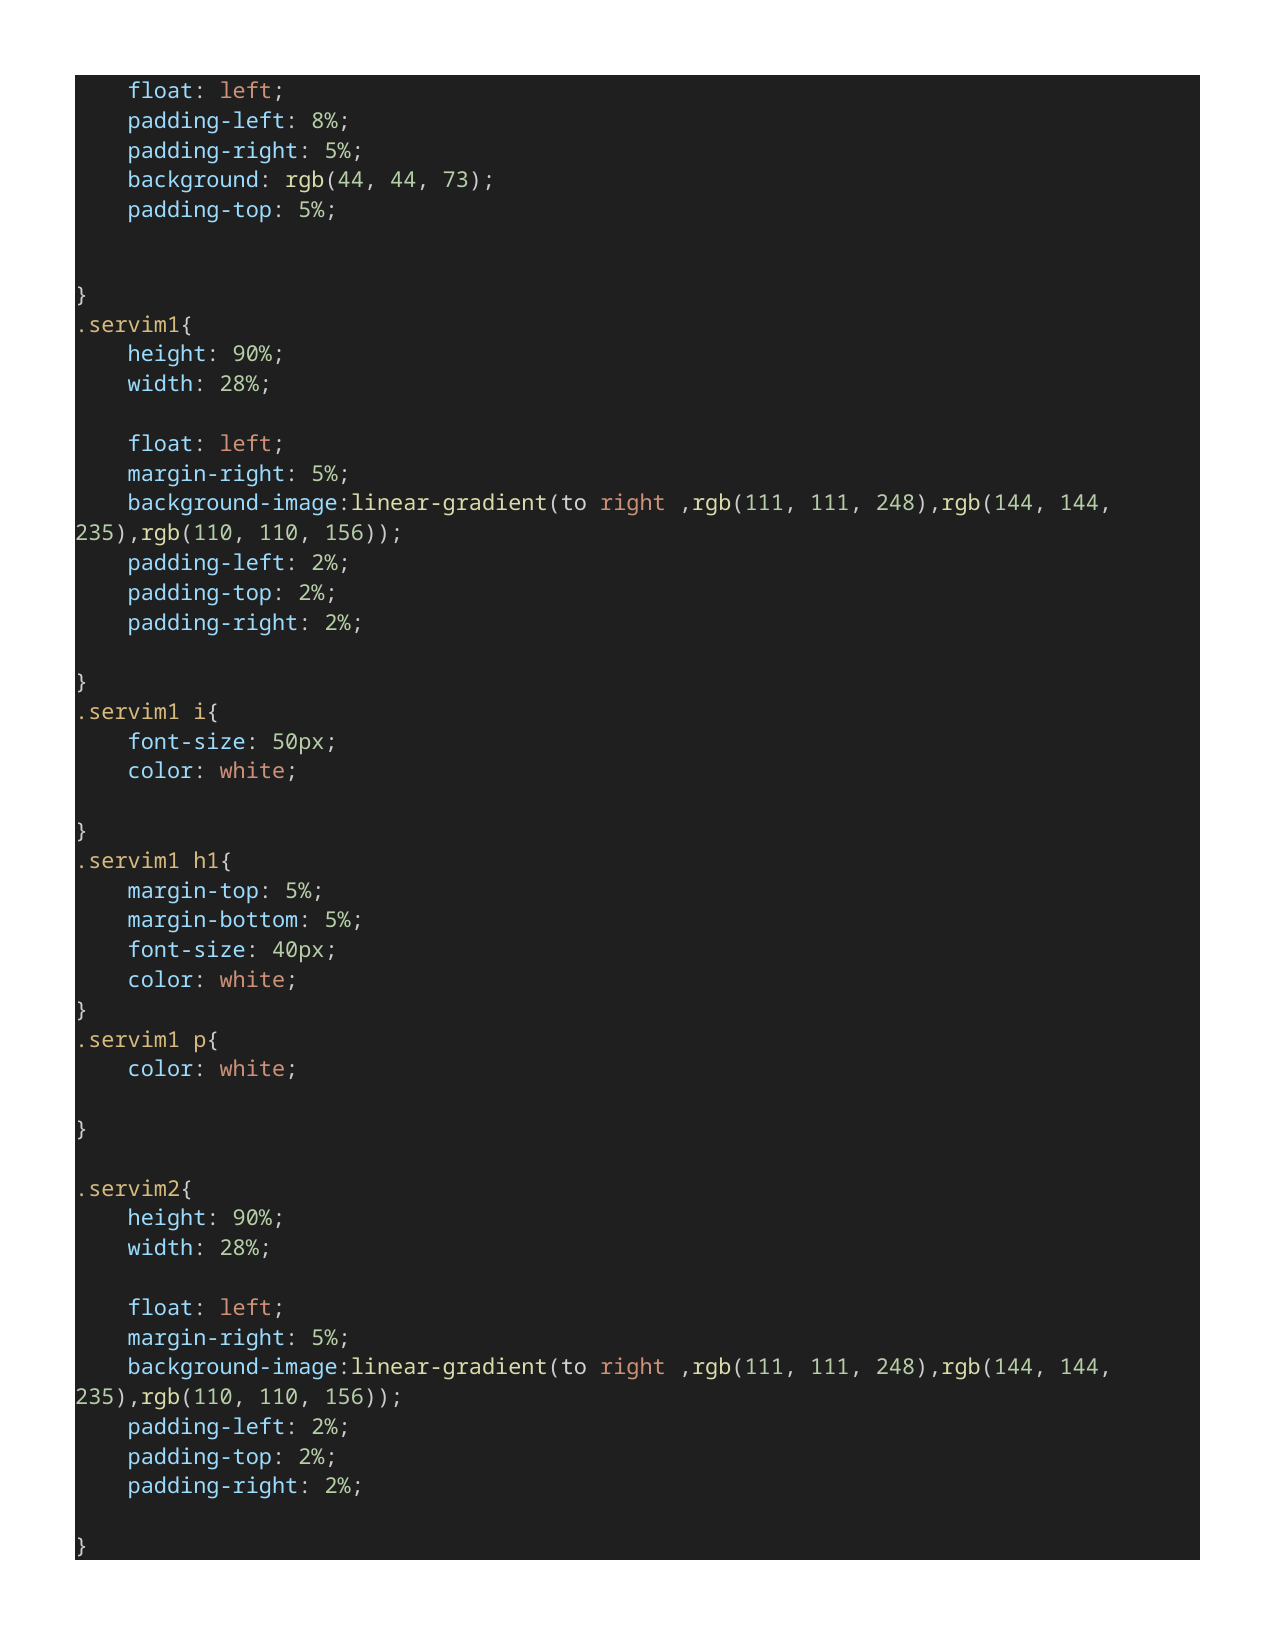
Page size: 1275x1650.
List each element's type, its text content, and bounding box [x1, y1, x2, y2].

text margin-right: 5%; [75, 457, 1200, 487]
text padding-right: 2%; [75, 1470, 1200, 1500]
text float: left; [75, 428, 1200, 457]
text height: 90%; [75, 338, 1200, 368]
text .servim1 p{ [75, 1023, 1200, 1053]
text } [75, 815, 1200, 845]
text color: white; [75, 964, 1200, 994]
text padding-left: 2%; [75, 1411, 1200, 1441]
text } [75, 1113, 1200, 1143]
text } [75, 279, 1200, 308]
text padding-top: 2%; [75, 1441, 1200, 1470]
text font-size: 50px; [75, 726, 1200, 755]
text width: 28%; [75, 1232, 1200, 1262]
text .servim1 h1{ [75, 845, 1200, 874]
text float: left; [75, 75, 1200, 105]
text background-image:linear-gradient(to right ,rgb(111, 111, 248),rgb(144, 144, 235),rgb(110, 110, 156)); [75, 1351, 1200, 1411]
text .servim2{ [75, 1172, 1200, 1202]
text margin-bottom: 5%; [75, 904, 1200, 934]
text padding-top: 5%; [75, 194, 1200, 224]
text float: left; [75, 1292, 1200, 1321]
text width: 28%; [75, 368, 1200, 398]
text font-size: 40px; [75, 934, 1200, 964]
text margin-top: 5%; [75, 874, 1200, 904]
text background-image:linear-gradient(to right ,rgb(111, 111, 248),rgb(144, 144, 235),rgb(110, 110, 156)); [75, 487, 1200, 547]
text padding-right: 2%; [75, 606, 1200, 636]
text color: white; [75, 1053, 1200, 1083]
text padding-right: 5%; [75, 134, 1200, 164]
text } [75, 994, 1200, 1023]
text background: rgb(44, 44, 73); [75, 164, 1200, 194]
text .servim1 i{ [75, 696, 1200, 726]
text .servim1{ [75, 308, 1200, 338]
text padding-left: 8%; [75, 105, 1200, 134]
text } [75, 1530, 1200, 1560]
text padding-left: 2%; [75, 547, 1200, 577]
text } [75, 666, 1200, 696]
text height: 90%; [75, 1202, 1200, 1232]
text margin-right: 5%; [75, 1321, 1200, 1351]
text color: white; [75, 755, 1200, 785]
text padding-top: 2%; [75, 577, 1200, 606]
